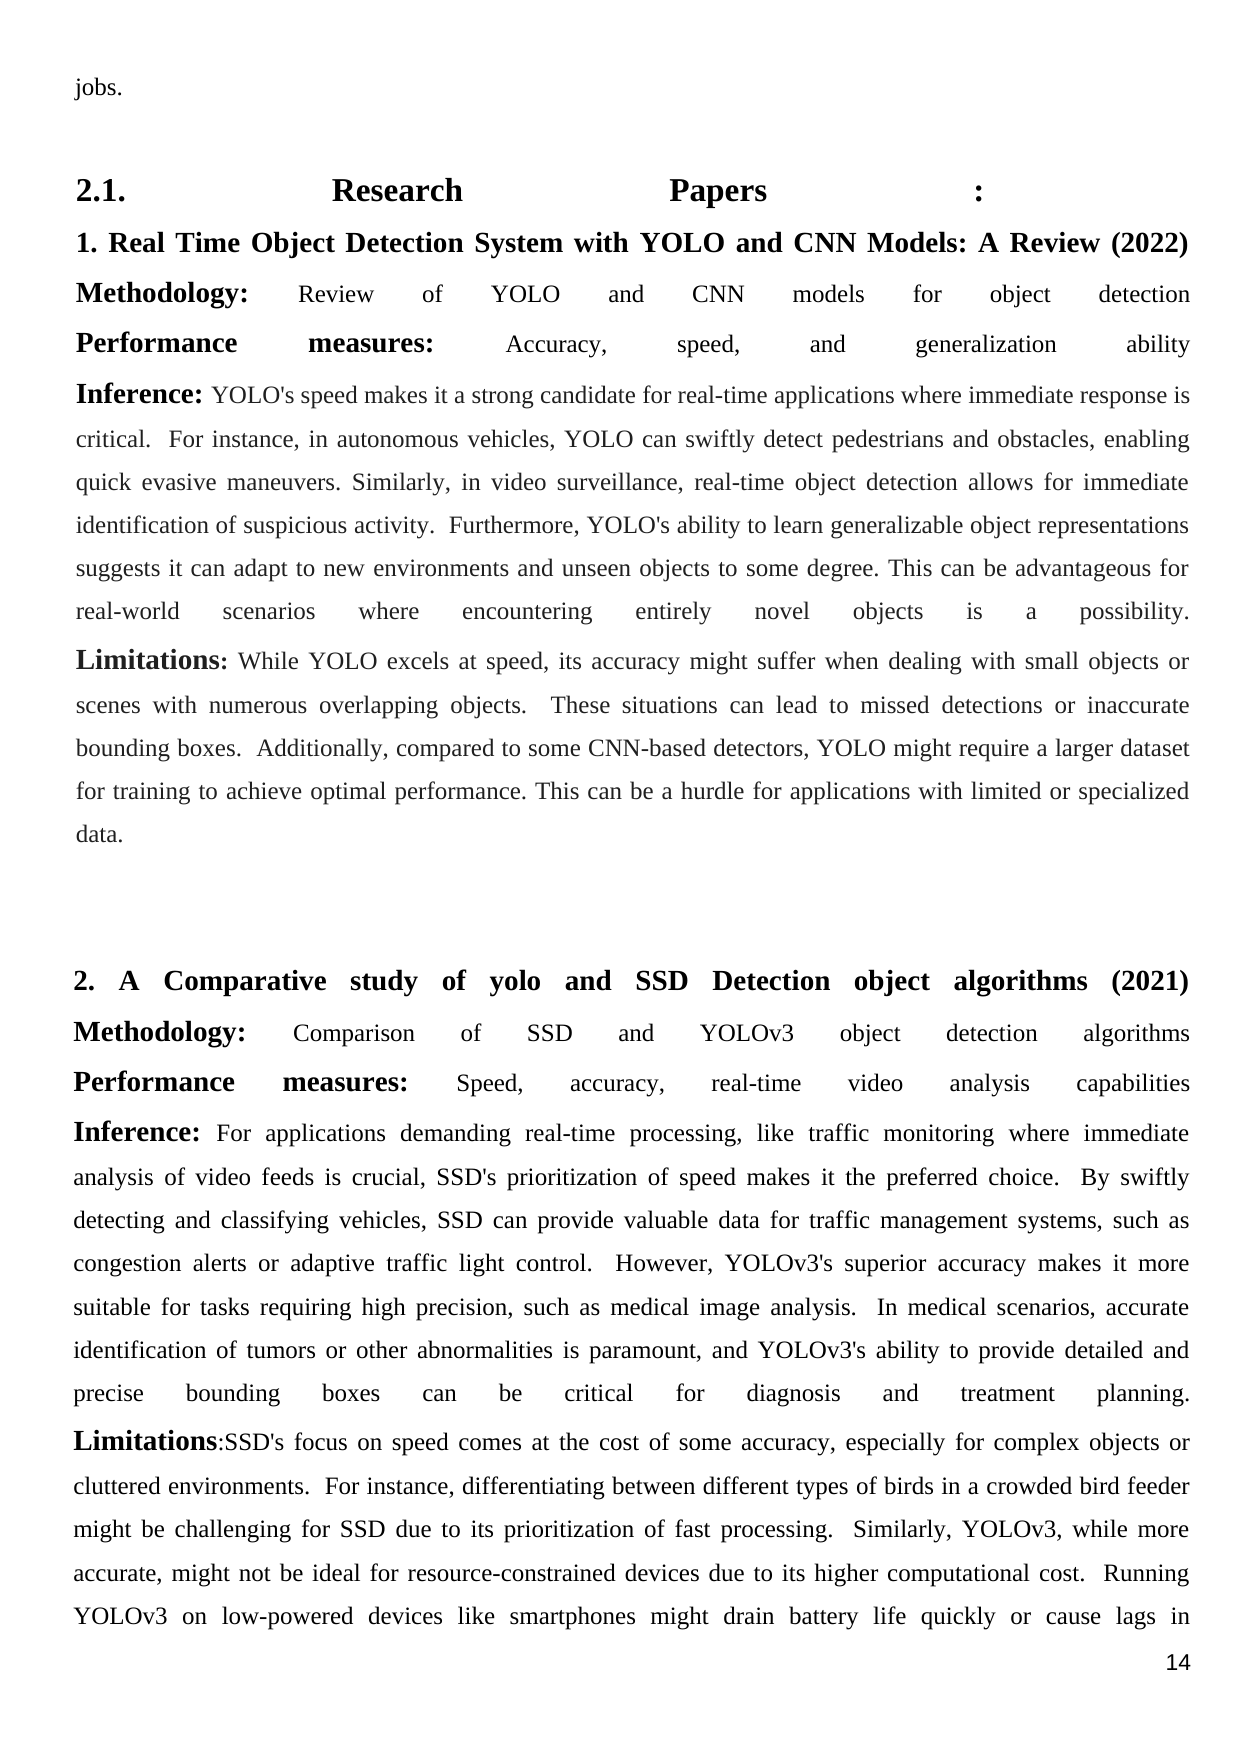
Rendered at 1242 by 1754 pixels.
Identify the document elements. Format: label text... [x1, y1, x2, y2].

text 2.1. Research Papers : 1. Real Time Object Detection System with YOLO and CNN Models: A Review (2022) Methodology: Review of YOLO and CNN models for object detection Performance measures: Accuracy, speed, and generalization ability Inference: YOLO's speed makes it a strong candidate for real-time applications where immediate response is critical. For instance, in autonomous vehicles, YOLO can swiftly detect pedestrians and obstacles, enabling quick evasive maneuvers. Similarly, in video surveillance, real-time object detection allows for immediate identification of suspicious activity. Furthermore, YOLO's ability to learn generalizable object representations suggests it can adapt to new environments and unseen objects to some degree. This can be advantageous for real-world scenarios where encountering entirely novel objects is a possibility. Limitations: While YOLO excels at speed, its accuracy might suffer when dealing with small objects or scenes with numerous overlapping objects. These situations can lead to missed detections or inaccurate bounding boxes. Additionally, compared to some CNN-based detectors, YOLO might require a larger dataset for training to achieve optimal performance. This can be a hurdle for applications with limited or specialized data. [76, 170, 1191, 848]
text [73, 918, 1191, 1629]
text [75, 72, 1166, 100]
